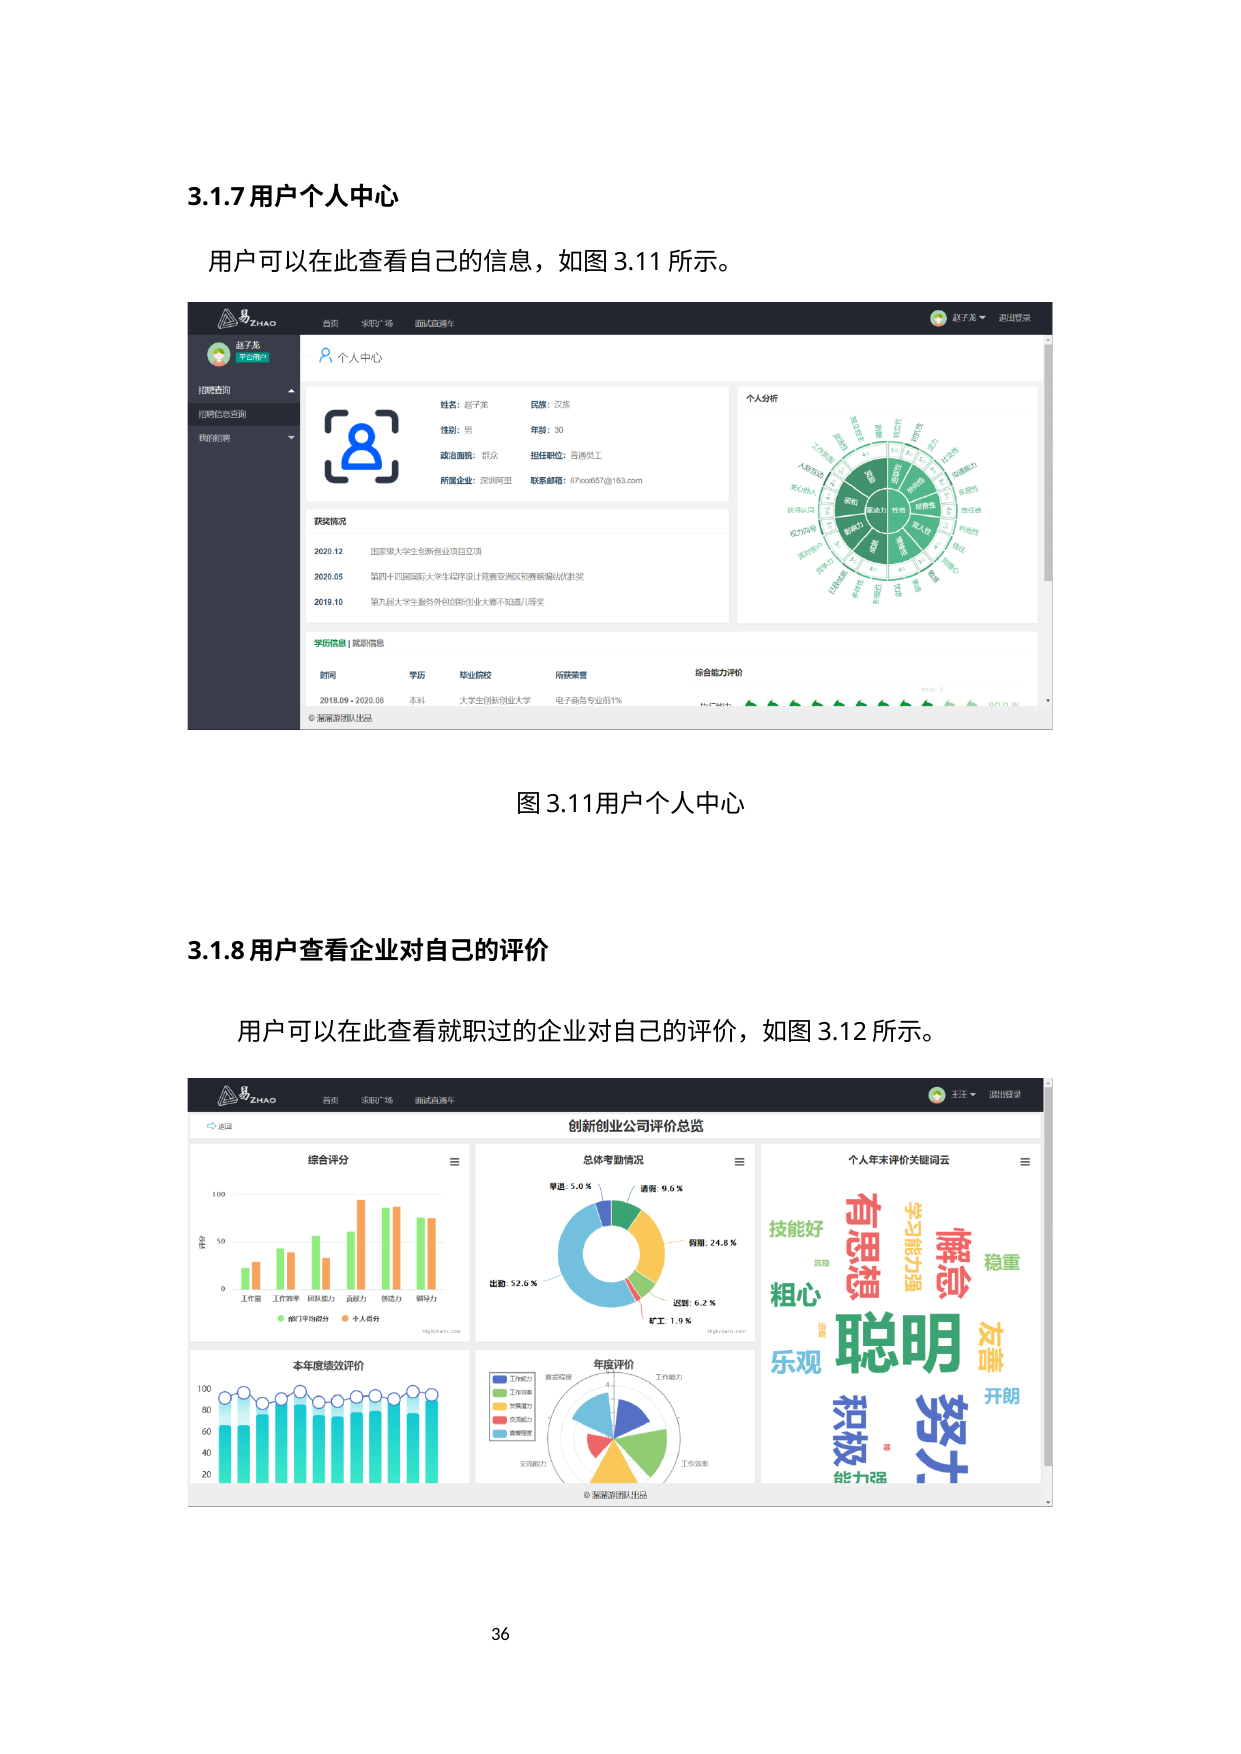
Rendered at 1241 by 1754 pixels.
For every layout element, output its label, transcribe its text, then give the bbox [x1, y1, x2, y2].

text 图3.11用户个人中心 [187, 769, 1053, 834]
picture [187, 1078, 1053, 1507]
subtitle 3.1.8用户查看企业对自己的评价 [187, 916, 1053, 981]
text 用户可以在此查看就职过的企业对自己的评价，如图3.12所示。 [187, 997, 1053, 1062]
subtitle 3.1.7用户个人中心 [187, 162, 1053, 227]
picture [187, 302, 1053, 730]
text 用户可以在此查看自己的信息，如图3.11所示。 [187, 227, 1053, 292]
